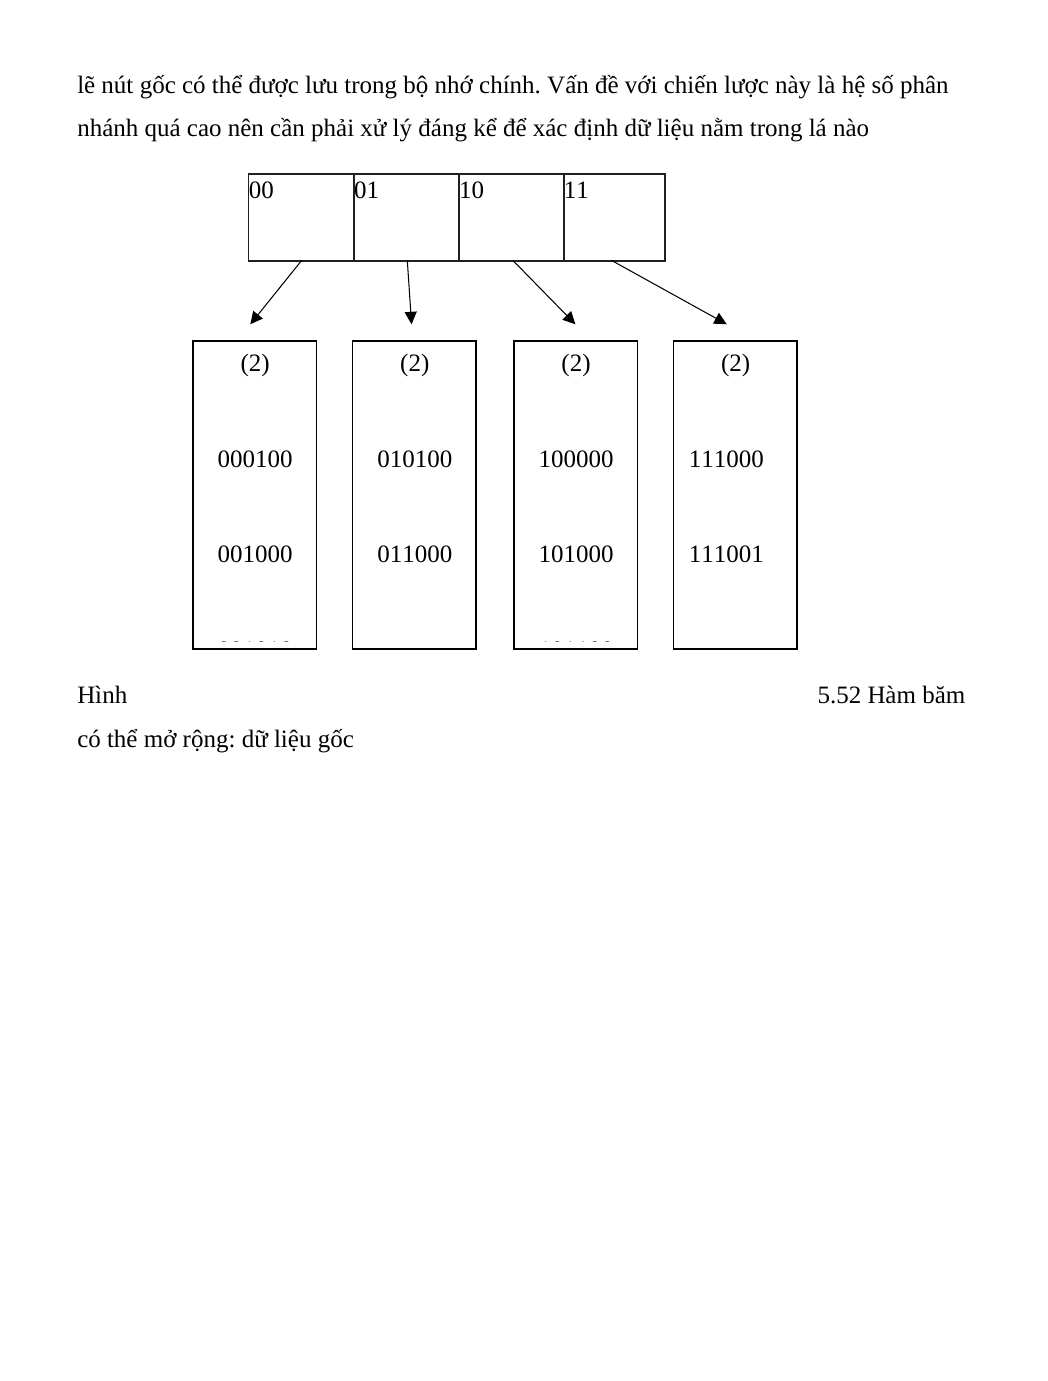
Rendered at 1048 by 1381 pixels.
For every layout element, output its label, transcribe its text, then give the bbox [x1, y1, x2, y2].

table_header 01 [355, 175, 458, 260]
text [77, 70, 972, 142]
table_header 11 [565, 175, 664, 260]
table_header 10 [460, 175, 563, 260]
table_header 00 [249, 175, 353, 260]
text Hình 5.52 Hàm băm có thể mở rộng: dữ liệu gốc [77, 681, 972, 752]
